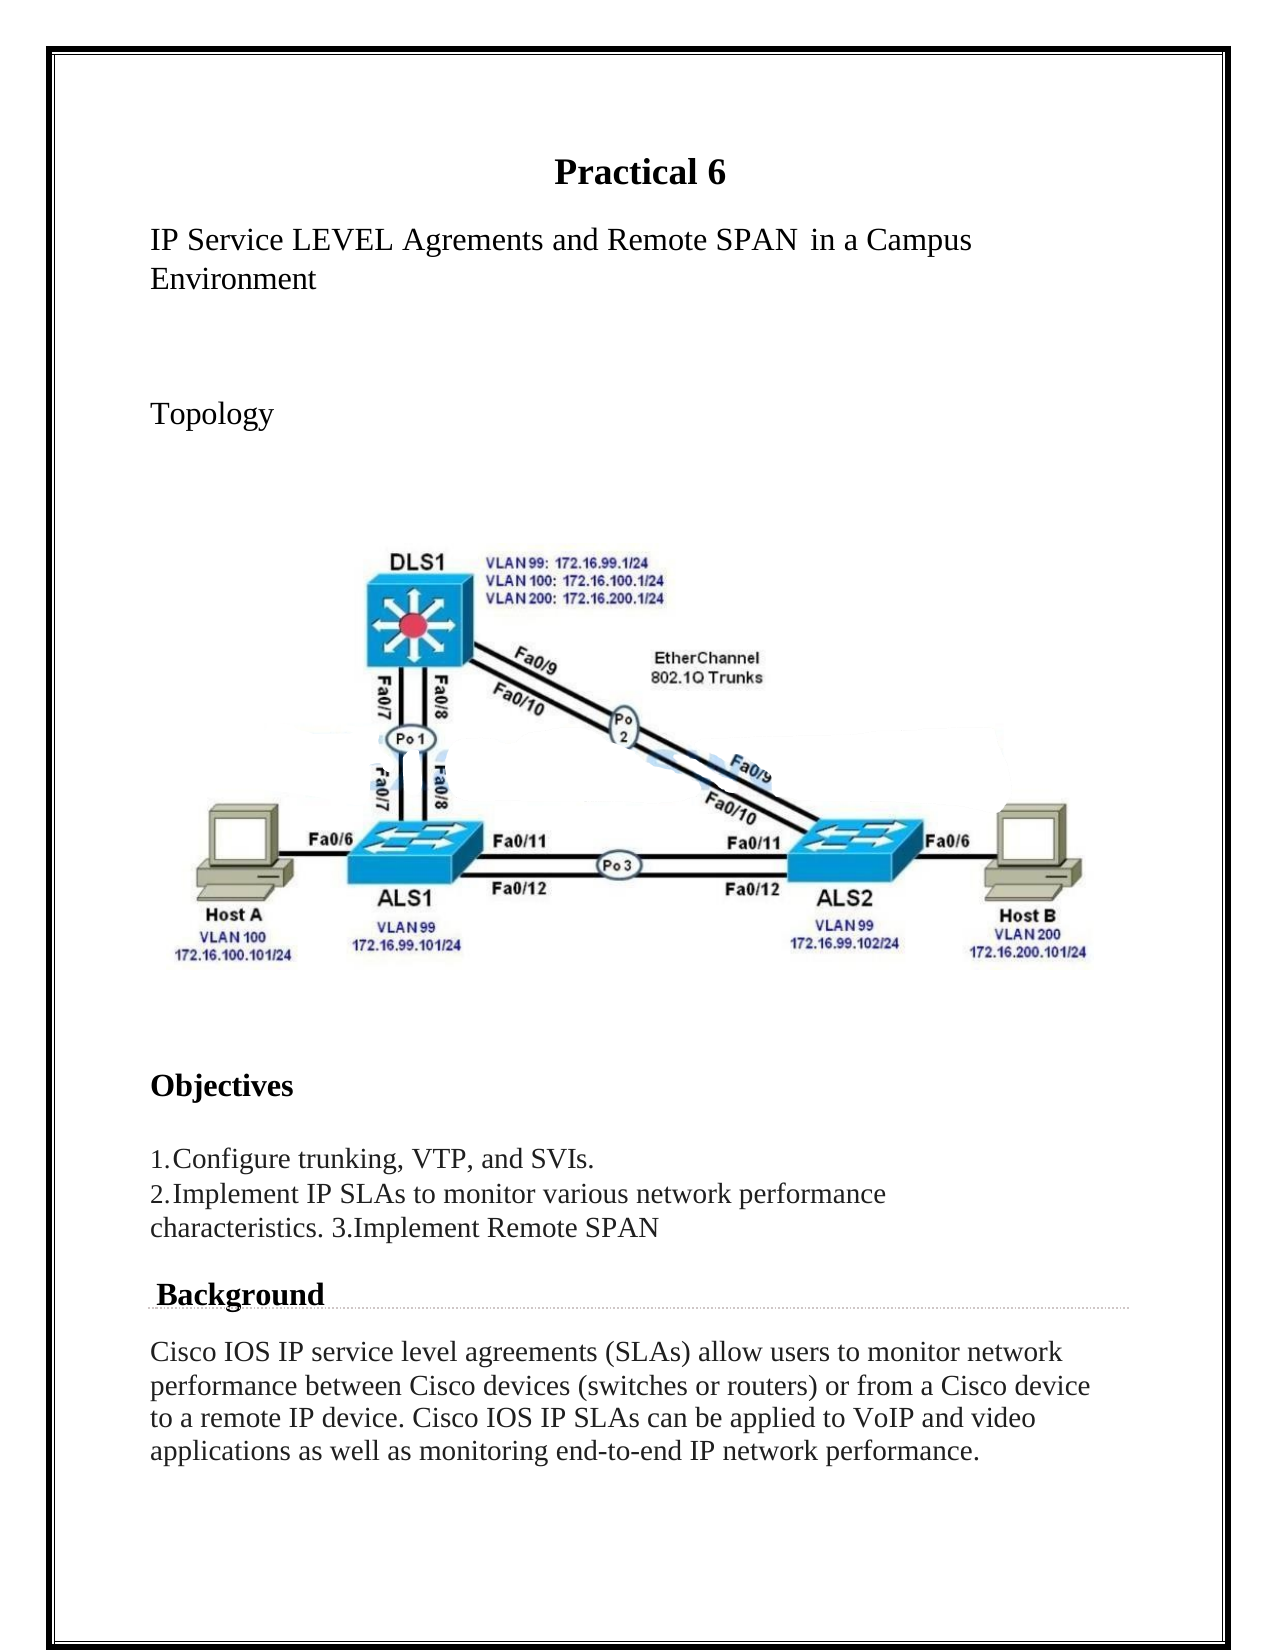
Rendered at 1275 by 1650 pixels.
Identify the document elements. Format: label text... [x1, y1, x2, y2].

subtitle Practical 6 [65, 149, 1216, 193]
list Implement IP SLAs to monitor various network performance characteristics. 3.Implement Remote SPAN [150, 1176, 1058, 1244]
text Background [148, 1275, 1216, 1312]
text Cisco IOS IP service level agreements (SLAs) allow users to monitor network performance between Cisco devices (switches or routers) or from a Cisco device to a remote IP device. Cisco IOS IP SLAs can be applied to VoIP and video applications as well as monitoring end-to-end IP network performance. [150, 1335, 1118, 1467]
text Topology [150, 394, 1216, 431]
picture [166, 543, 1094, 970]
subtitle Objectives [150, 1067, 1216, 1104]
text IP Service LEVEL Agrements and Remote SPAN in a Campus Environment [150, 220, 1032, 296]
list Configure trunking, VTP, and SVIs. [150, 1141, 1216, 1174]
